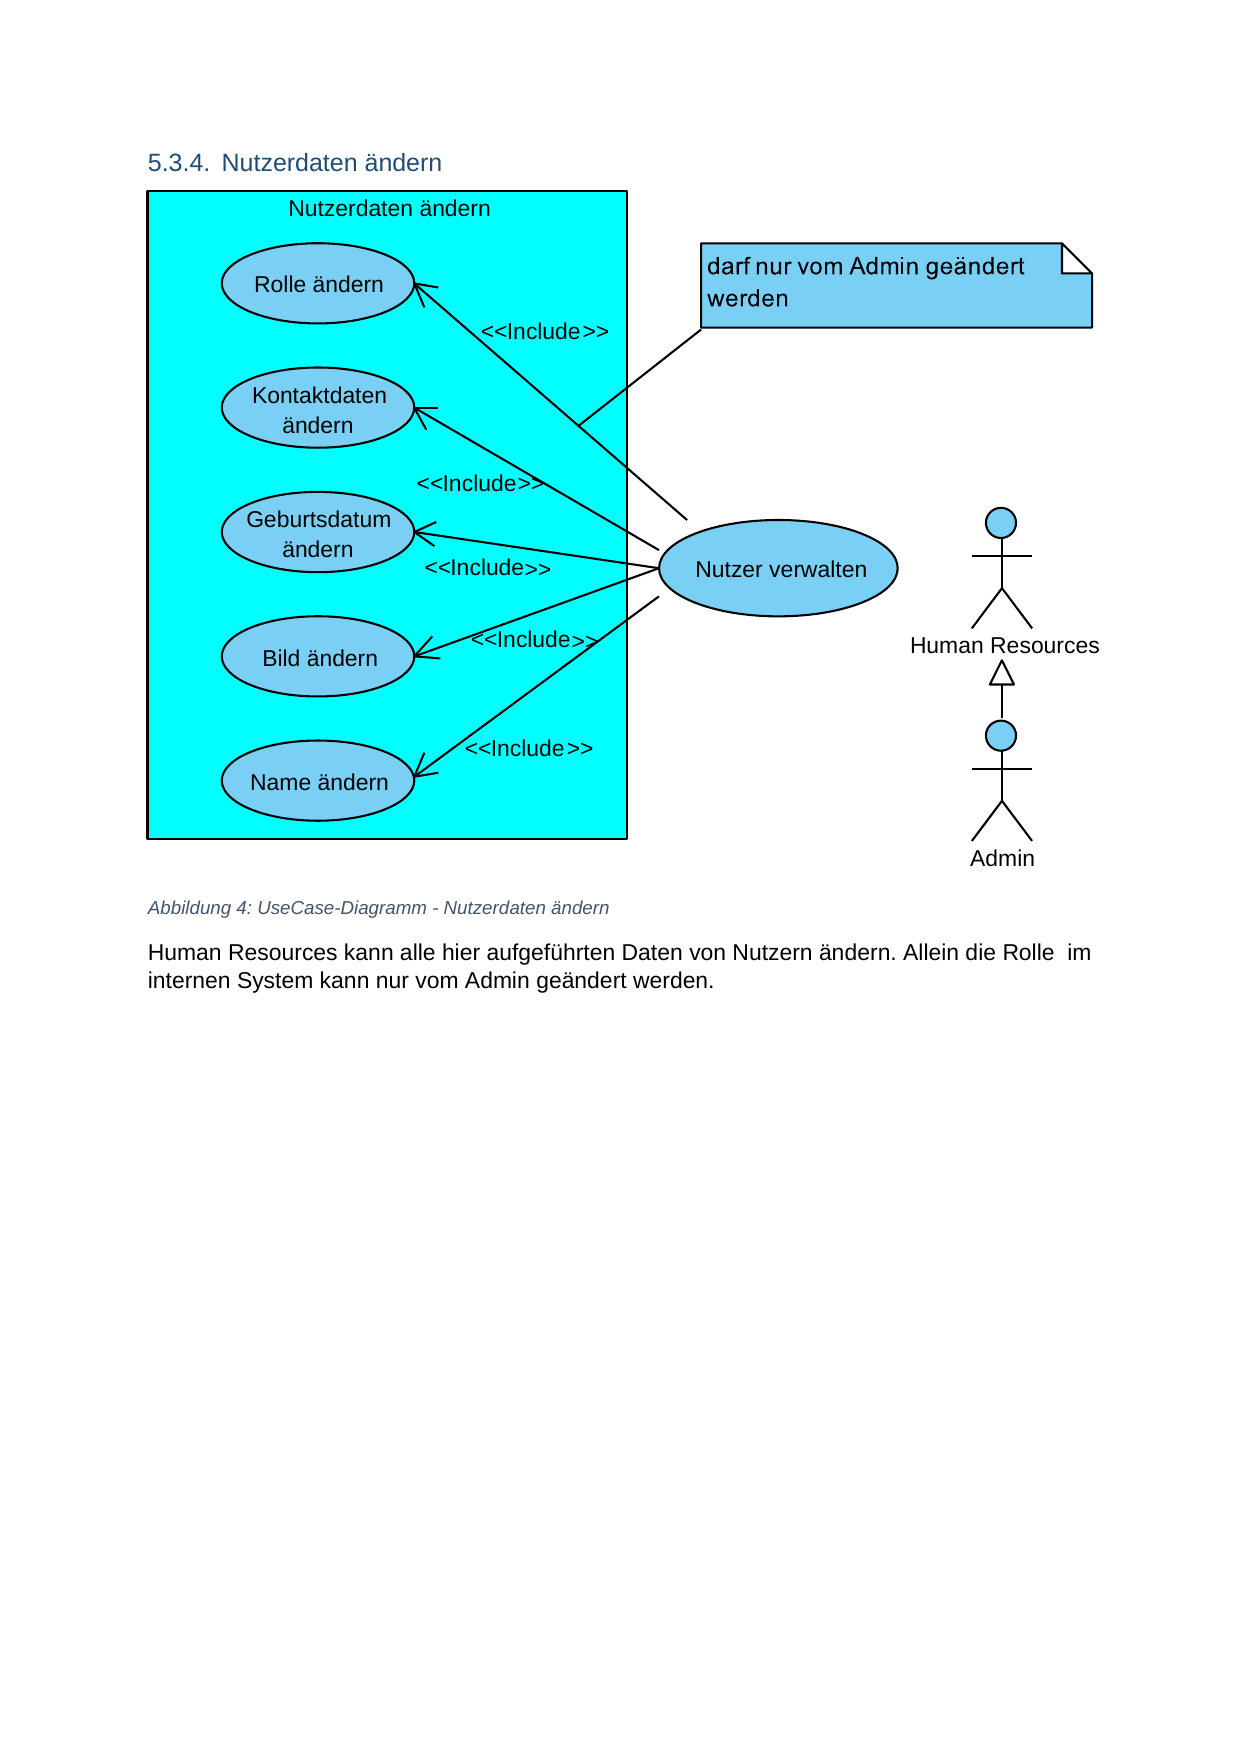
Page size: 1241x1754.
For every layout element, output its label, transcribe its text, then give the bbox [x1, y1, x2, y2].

subtitle Nutzerdaten ändern [148, 148, 1093, 176]
text Human Resources kann alle hier aufgeführten Daten von Nutzern ändern. Allein die Rolle im internen System kann nur vom Admin geändert werden. [148, 939, 1093, 994]
